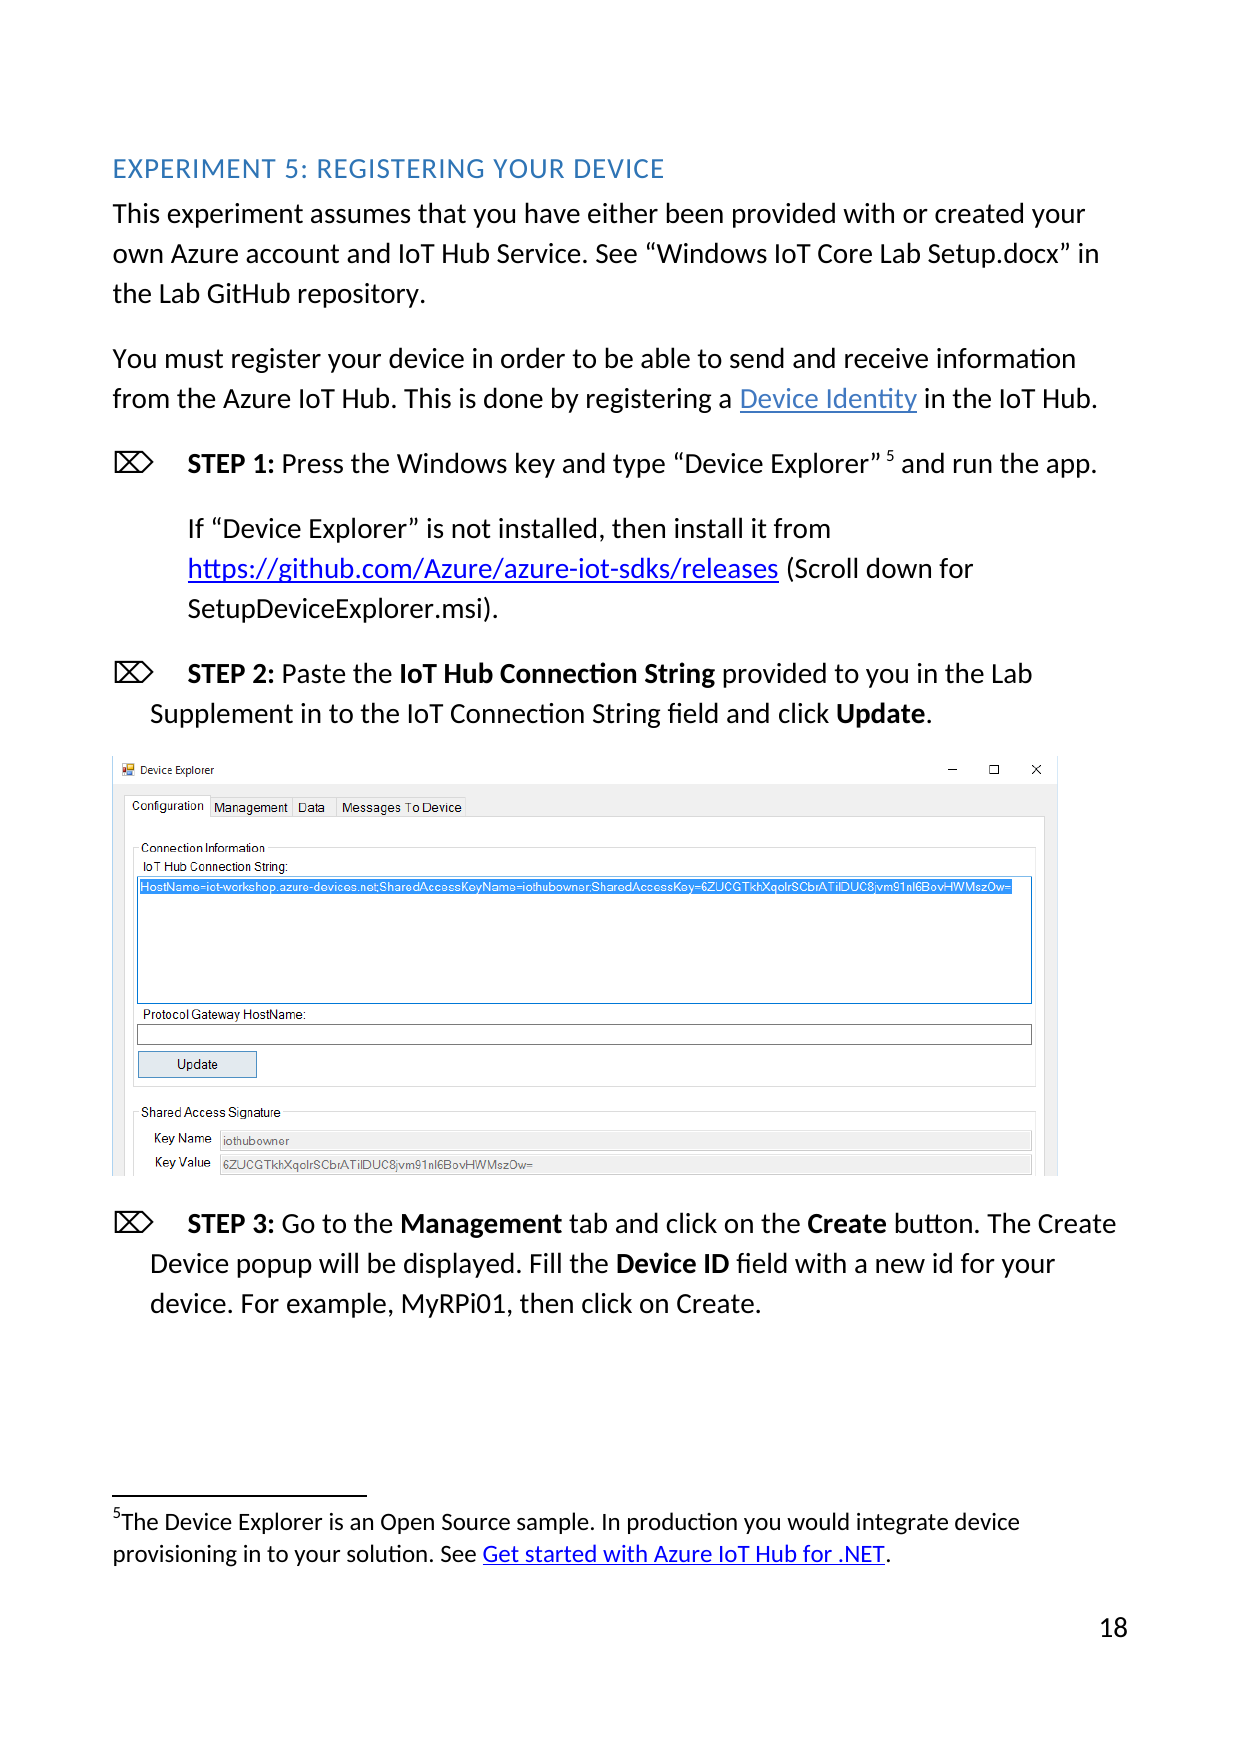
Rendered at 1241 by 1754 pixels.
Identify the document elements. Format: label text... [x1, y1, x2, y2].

text You must register your device in order to be able to send and receive information from the Azure IoT Hub. This is done by registering a Device Identity in the IoT Hub. [112, 336, 1128, 416]
list STEP 2: Paste the IoT Hub Connection String provided to you in the Lab Supplement in to the IoT Connection String field and click Update. [112, 651, 1128, 731]
list STEP 1: Press the Windows key and type “Device Explorer” and run the app. [112, 441, 1128, 481]
subtitle EXPERIMENT 5: Registering your device [112, 150, 1128, 186]
picture [112, 756, 1058, 1176]
text This experiment assumes that you have either been provided with or created your own Azure account and IoT Hub Service. See “Windows IoT Core Lab Setup.docx” in the Lab GitHub repository. [112, 191, 1128, 311]
list STEP 3: Go to the Management tab and click on the Create button. The Create Device popup will be displayed. Fill the Device ID field with a new id for your device. For example, MyRPi01, then click on Create. [112, 1201, 1128, 1321]
text If “Device Explorer” is not installed, then install it from https://github.com/Azure/azure-iot-sdks/releases (Scroll down for SetupDeviceExplorer.msi). [187, 506, 1128, 626]
